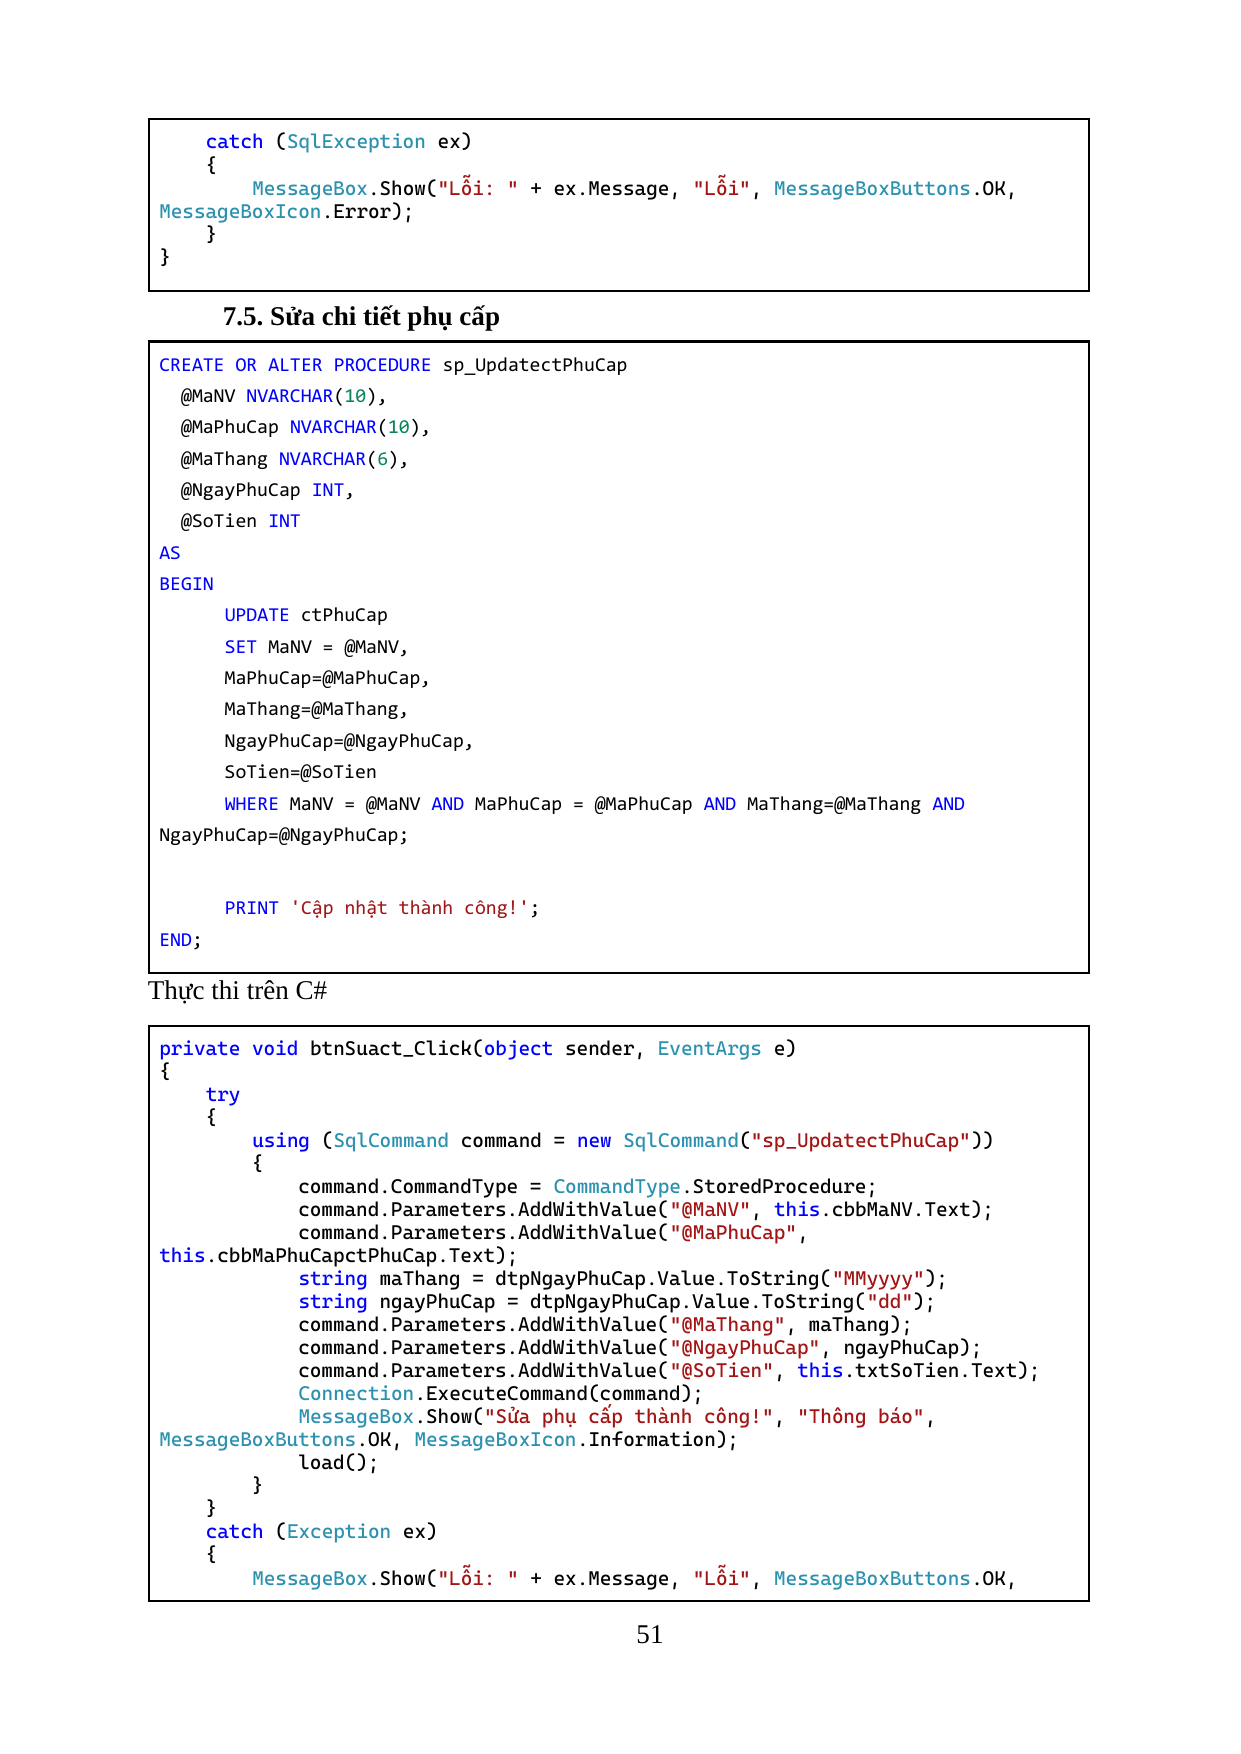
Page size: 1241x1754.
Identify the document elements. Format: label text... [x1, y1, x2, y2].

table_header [150, 1027, 1088, 1600]
subtitle 7.5. Sửa chi tiết phụ cấp [223, 300, 1152, 332]
table_header CREATE OR ALTER PROCEDURE sp_UpdatectPhuCap @MaNV NVARCHAR(10), @MaPhuCap NVARCHAR(10), @MaThang NVARCHAR(6), @NgayPhuCap INT, @SoTien INT AS BEGIN UPDATE ctPhuCap SET MaNV = @MaNV, MaPhuCap=@MaPhuCap, MaThang=@MaThang, NgayPhuCap=@NgayPhuCap, SoTien=@SoTien WHERE MaNV = @MaNV AND MaPhuCap = @MaPhuCap AND MaThang=@MaThang AND NgayPhuCap=@NgayPhuCap; PRINT 'Cập nhật thành công!'; END; [150, 343, 1088, 972]
text Thực thi trên C# [148, 974, 1152, 1006]
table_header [150, 120, 1088, 290]
